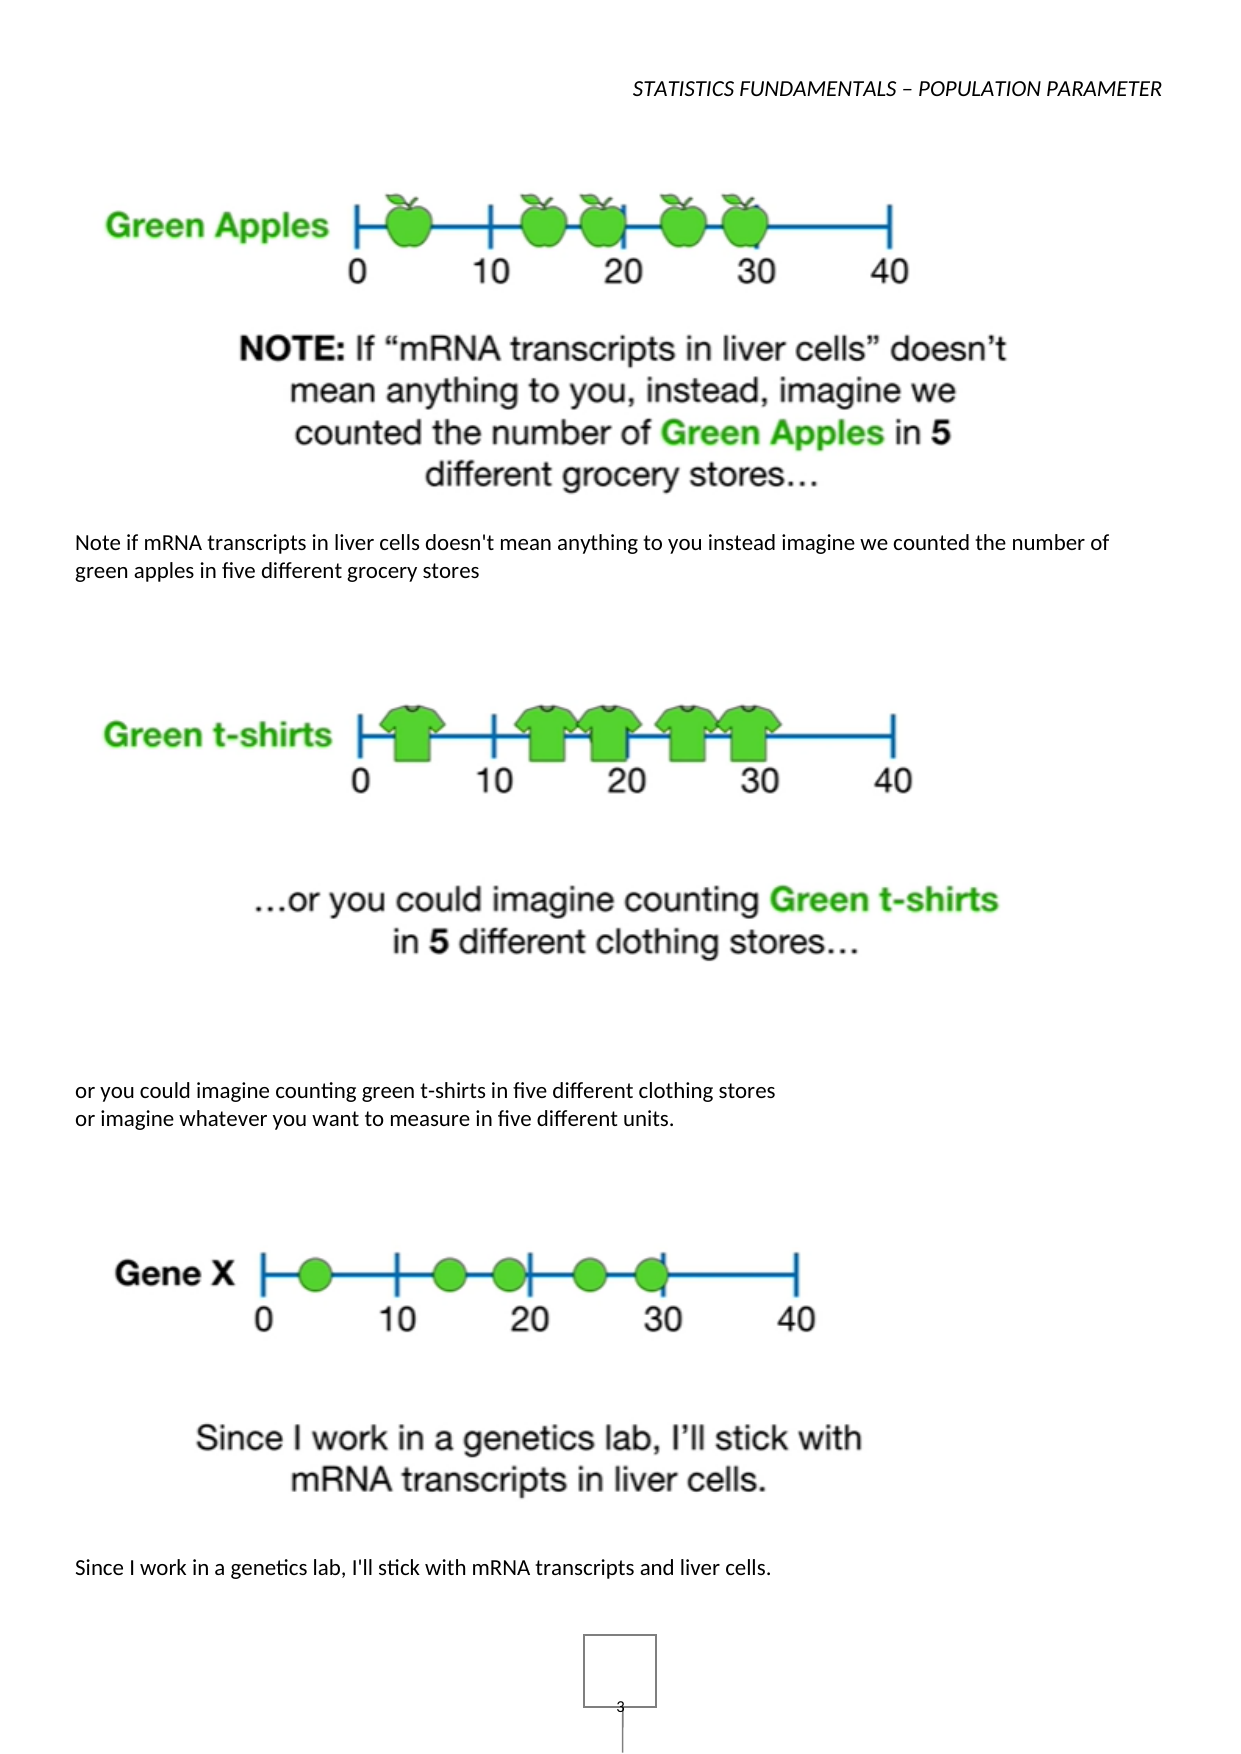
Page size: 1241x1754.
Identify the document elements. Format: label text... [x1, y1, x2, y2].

text Note if mRNA transcripts in liver cells doesn't mean anything to you instead imagine we counted the number of green apples in five different grocery stores [75, 528, 1165, 584]
text or you could imagine counting green t-shirts in five different clothing stores [75, 1076, 1165, 1104]
text or imagine whatever you want to measure in five different units. [75, 1104, 1165, 1132]
picture [75, 612, 1090, 1077]
text Since I work in a genetics lab, I'll stick with mRNA transcripts and liver cells. [75, 1553, 1165, 1581]
picture [75, 129, 1102, 529]
picture [75, 1160, 940, 1553]
